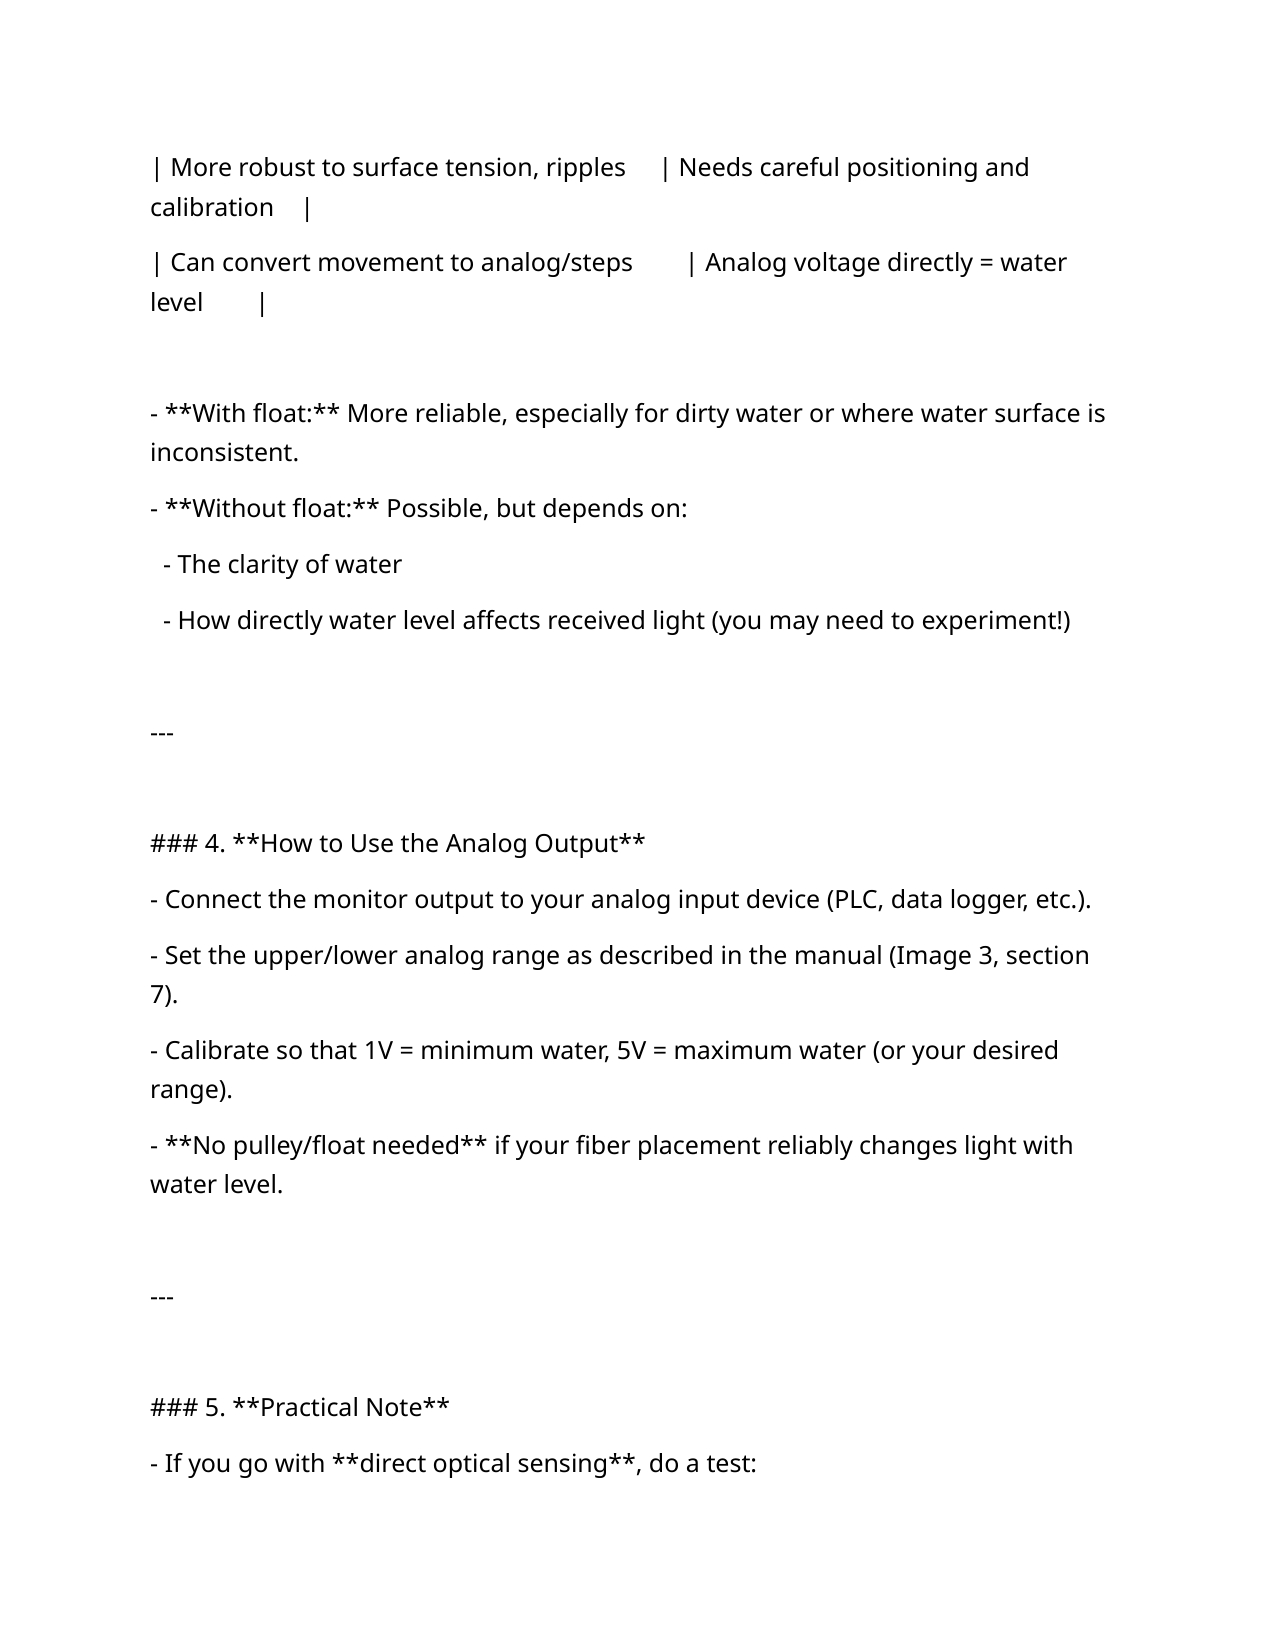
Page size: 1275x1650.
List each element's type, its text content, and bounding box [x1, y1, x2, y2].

text ### 4. **How to Use the Analog Output** [150, 826, 1125, 860]
text - Connect the monitor output to your analog input device (PLC, data logger, etc.). [150, 882, 1125, 916]
text - **With float:** More reliable, especially for dirty water or where water surface is inconsistent. [150, 396, 1125, 469]
text - **No pulley/float needed** if your fiber placement reliably changes light with water level. [150, 1127, 1125, 1201]
text - Calibrate so that 1V = minimum water, 5V = maximum water (or your desired range). [150, 1032, 1125, 1106]
text | More robust to surface tension, ripples | Needs careful positioning and calibration | [150, 150, 1125, 223]
text - Set the upper/lower analog range as described in the manual (Image 3, section 7). [150, 937, 1125, 1011]
text - How directly water level affects received light (you may need to experiment!) [150, 602, 1125, 637]
text - The clarity of water [150, 547, 1125, 581]
text - If you go with **direct optical sensing**, do a test: [150, 1446, 1125, 1480]
text - **Without float:** Possible, but depends on: [150, 491, 1125, 525]
text | Can convert movement to analog/steps | Analog voltage directly = water level | [150, 245, 1125, 318]
text --- [150, 714, 1125, 748]
text --- [150, 1278, 1125, 1312]
text ### 5. **Practical Note** [150, 1390, 1125, 1424]
